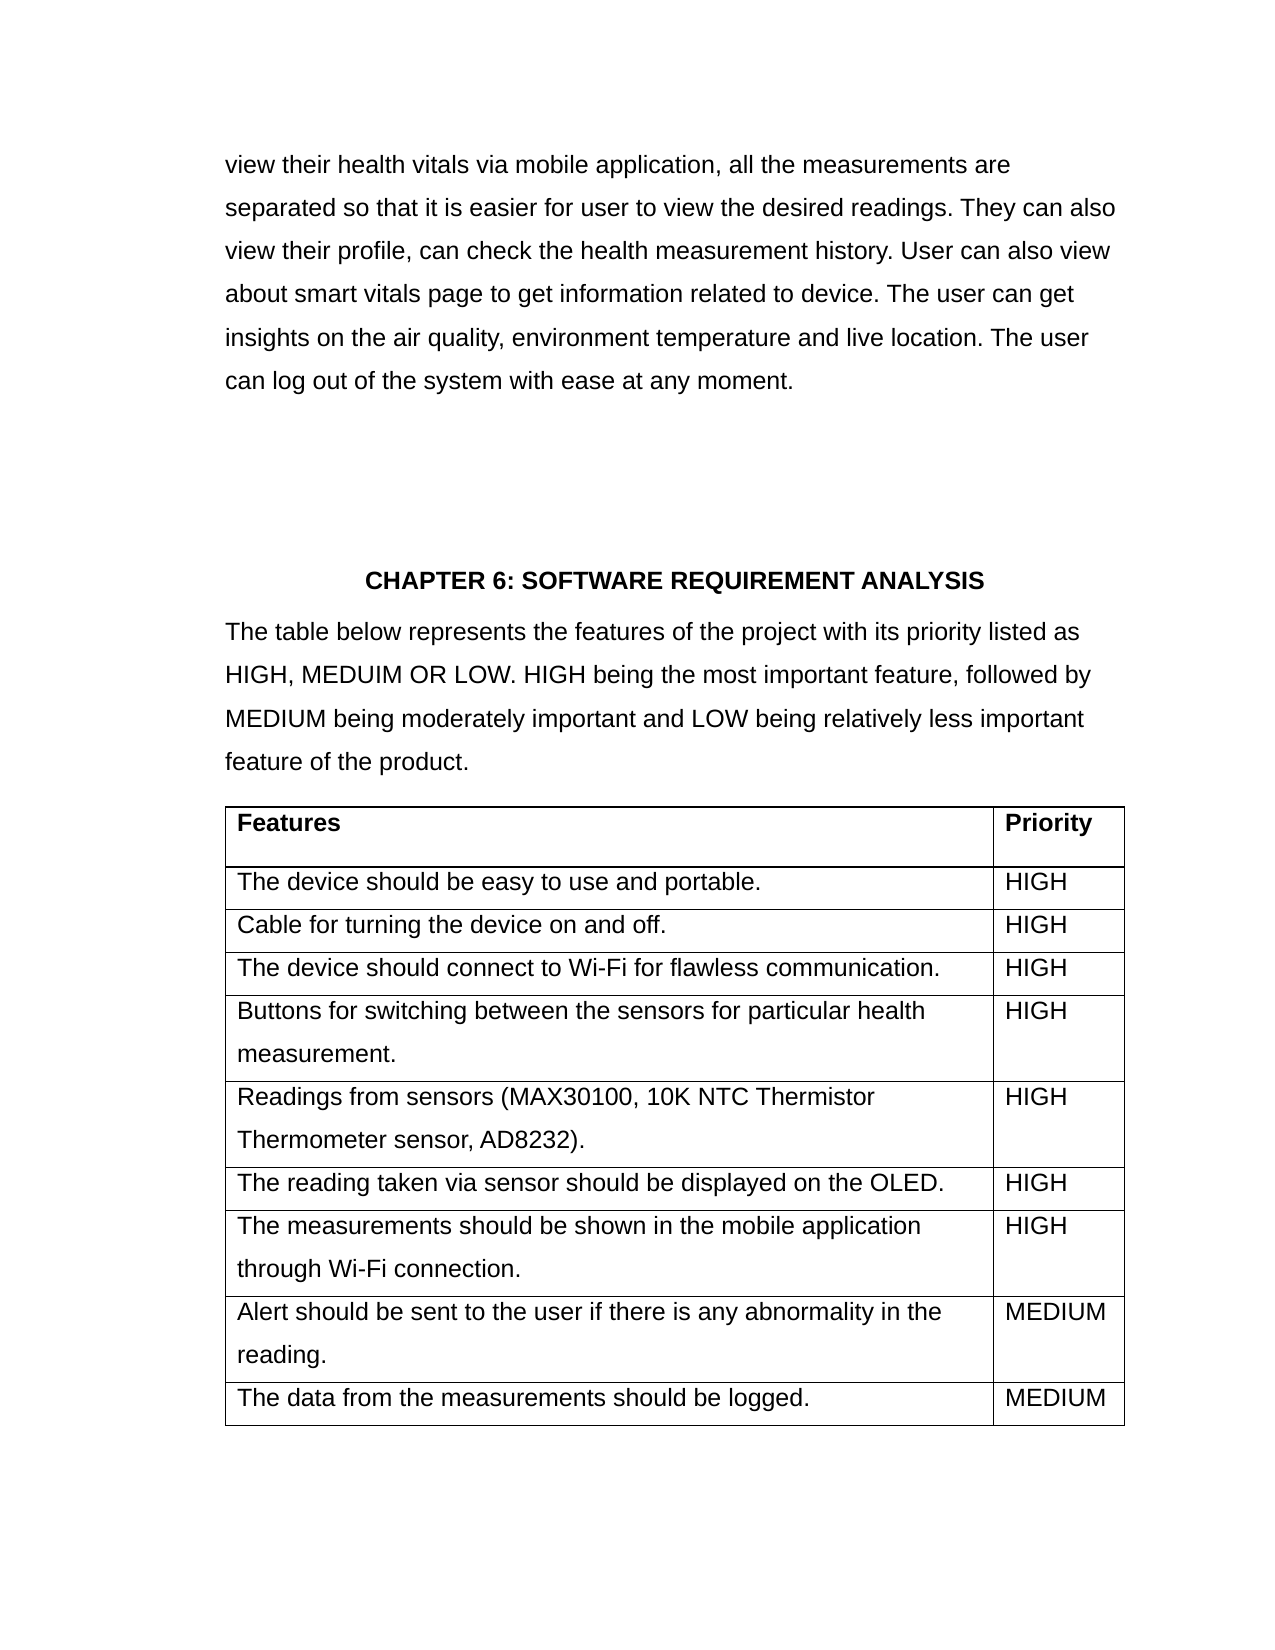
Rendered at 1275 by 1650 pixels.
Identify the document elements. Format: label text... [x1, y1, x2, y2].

table_cell The device should connect to Wi-Fi for flawless communication. [226, 953, 993, 995]
table_cell MEDIUM [994, 1297, 1124, 1382]
table_cell HIGH [994, 1082, 1124, 1167]
table_cell The measurements should be shown in the mobile application through Wi-Fi connection. [226, 1211, 993, 1296]
table_header Priority [994, 808, 1124, 866]
table_cell The reading taken via sensor should be displayed on the OLED. [226, 1168, 993, 1210]
table_cell HIGH [994, 996, 1124, 1081]
text The table below represents the features of the project with its priority listed as HIGH, MEDUIM OR LOW. HIGH being the most important feature, followed by MEDIUM being moderately important and LOW being relatively less important feature of the product. [225, 617, 1125, 775]
table_header Features [226, 808, 993, 866]
table_cell Cable for turning the device on and off. [226, 910, 993, 952]
table_cell The data from the measurements should be logged. [226, 1383, 993, 1425]
table_cell HIGH [994, 910, 1124, 952]
table_cell HIGH [994, 1168, 1124, 1210]
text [225, 150, 1125, 394]
table_cell MEDIUM [994, 1383, 1124, 1425]
table_cell HIGH [994, 868, 1124, 909]
table_cell HIGH [994, 953, 1124, 995]
table_cell Readings from sensors (MAX30100, 10K NTC Thermistor Thermometer sensor, AD8232). [226, 1082, 993, 1167]
table_cell Buttons for switching between the sensors for particular health measurement. [226, 996, 993, 1081]
subtitle CHAPTER 6: SOFTWARE REQUIREMENT ANALYSIS [225, 566, 1125, 594]
table_cell Alert should be sent to the user if there is any abnormality in the reading. [226, 1297, 993, 1382]
table_cell The device should be easy to use and portable. [226, 868, 993, 909]
table_cell HIGH [994, 1211, 1124, 1296]
